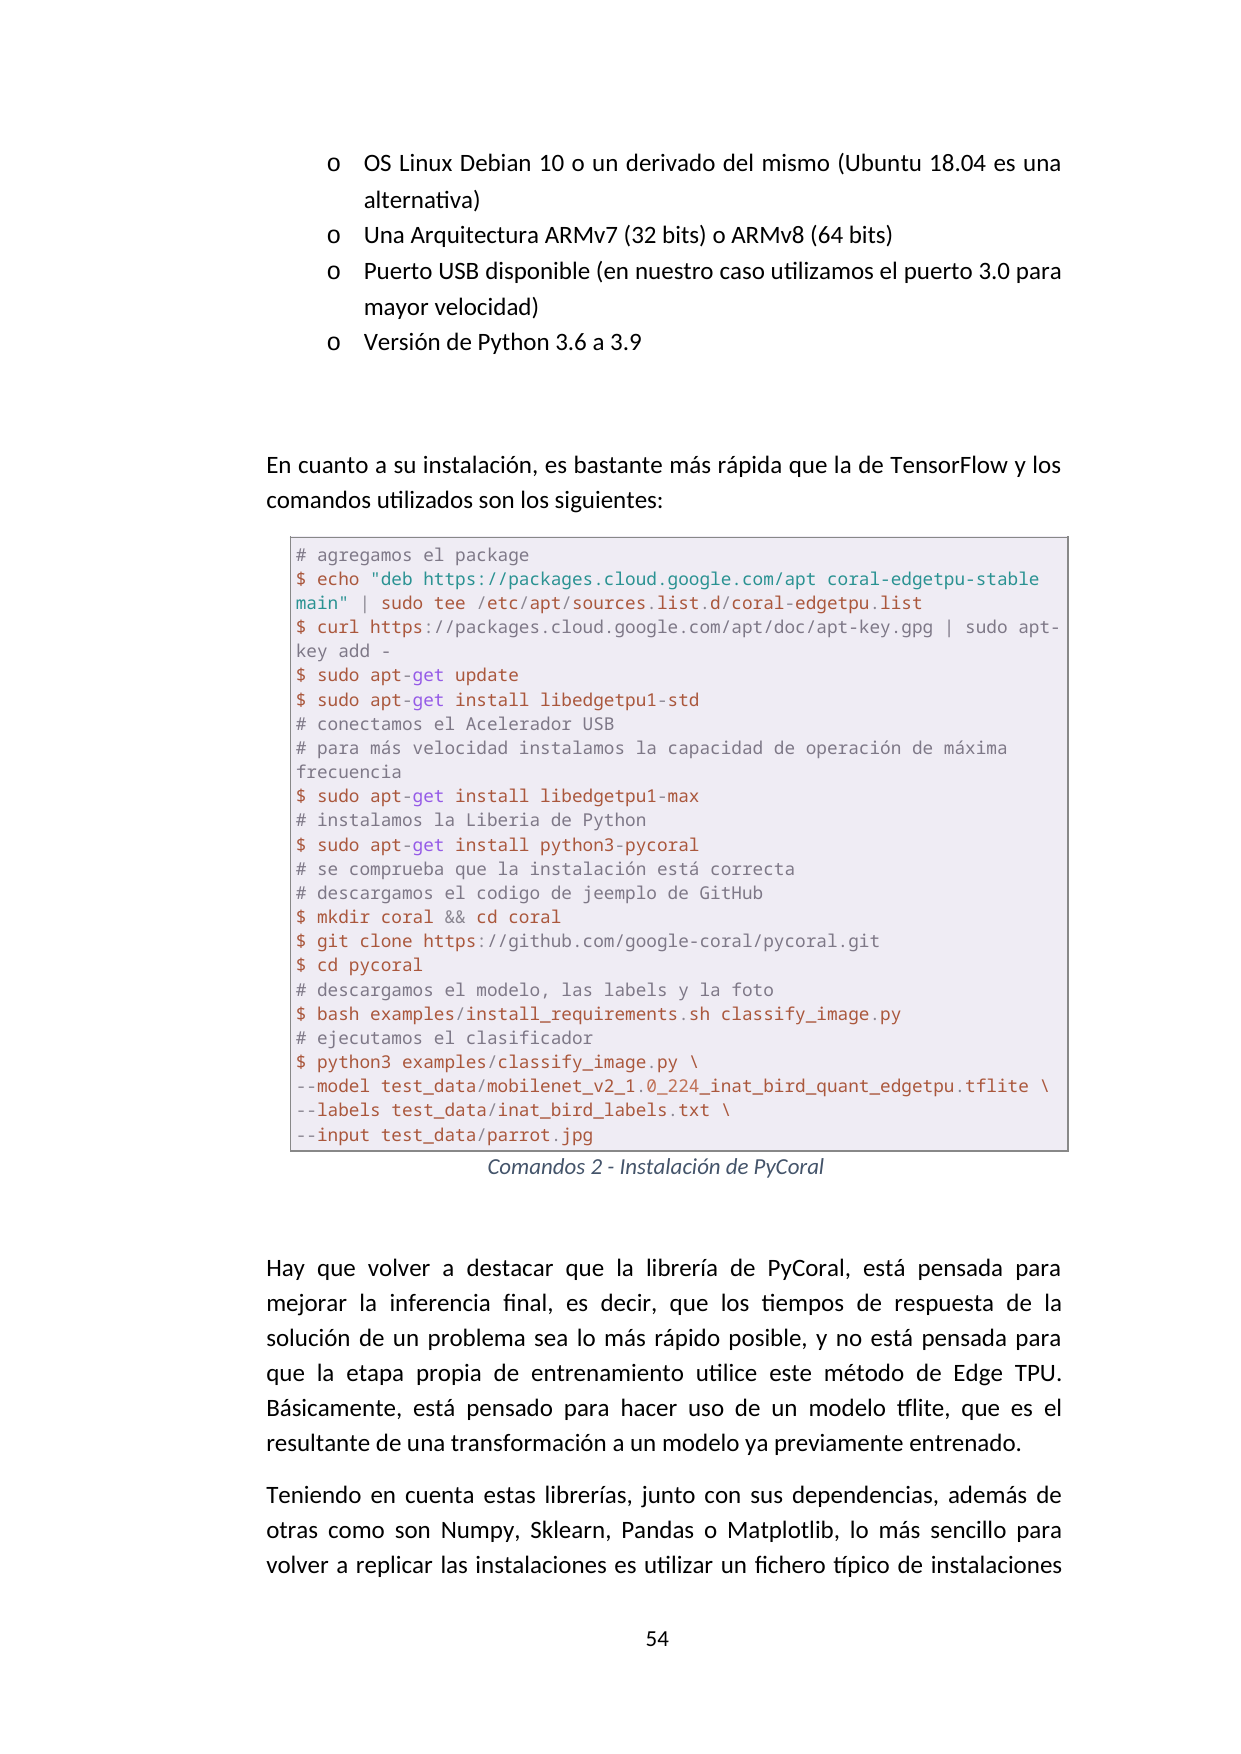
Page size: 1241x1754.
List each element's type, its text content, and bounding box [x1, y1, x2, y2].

text # agregamos el package [291, 538, 1067, 561]
text # para más velocidad instalamos la capacidad de operación de máxima frecuencia [291, 730, 1067, 778]
text $ git clone https://github.com/google-coral/pycoral.git [291, 923, 1067, 947]
text $ sudo apt-get install python3-pycoral [291, 826, 1067, 851]
text $ cd pycoral [291, 947, 1067, 971]
text $ python3 examples/classify_image.py \ [291, 1044, 1067, 1068]
text $ echo "deb https://packages.cloud.google.com/apt coral-edgetpu-stable main" | sudo tee /etc/apt/sources.list.d/coral-edgetpu.list [291, 561, 1067, 609]
text $ mkdir coral && cd coral [291, 899, 1067, 923]
text $ sudo apt-get install libedgetpu1-std [291, 681, 1067, 706]
text # instalamos la Liberia de Python [291, 802, 1067, 826]
text --model test_data/mobilenet_v2_1.0_224_inat_bird_quant_edgetpu.tflite \ [291, 1068, 1067, 1092]
text # descargamos el codigo de jeemplo de GitHub [291, 875, 1067, 899]
text Comandos 2 - Instalación de PyCoral [251, 1152, 1063, 1180]
text --input test_data/parrot.jpg [291, 1116, 1067, 1150]
text # conectamos el Acelerador USB [291, 706, 1067, 730]
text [266, 1479, 1063, 1579]
text $ curl https://packages.cloud.google.com/apt/doc/apt-key.gpg | sudo apt-key add - [291, 609, 1067, 657]
list Versión de Python 3.6 a 3.9 [326, 327, 1063, 358]
text En cuanto a su instalación, es bastante más rápida que la de TensorFlow y los comandos utilizados son los siguientes: [266, 450, 1063, 515]
text $ bash examples/install_requirements.sh classify_image.py [291, 996, 1067, 1020]
list Puerto USB disponible (en nuestro caso utilizamos el puerto 3.0 para mayor velocidad) [326, 255, 1063, 322]
text # descargamos el modelo, las labels y la foto [291, 971, 1067, 996]
text # se comprueba que la instalación está correcta [291, 851, 1067, 875]
text $ sudo apt-get install libedgetpu1-max [291, 778, 1067, 802]
list OS Linux Debian 10 o un derivado del mismo (Ubuntu 18.04 es una alternativa) [326, 148, 1063, 214]
text $ sudo apt-get update [291, 657, 1067, 681]
list Una Arquitectura ARMv7 (32 bits) o ARMv8 (64 bits) [326, 219, 1063, 251]
text Hay que volver a destacar que la librería de PyCoral, está pensada para mejorar la inferencia final, es decir, que los tiempos de respuesta de la solución de un problema sea lo más rápido posible, y no está pensada para que la etapa propia de entrenamiento utilice este método de Edge TPU. Básicamente, está pensado para hacer uso de un modelo tflite, que es el resultante de una transformación a un modelo ya previamente entrenado. [266, 1252, 1063, 1458]
text # ejecutamos el clasificador [291, 1020, 1067, 1044]
text --labels test_data/inat_bird_labels.txt \ [291, 1092, 1067, 1116]
